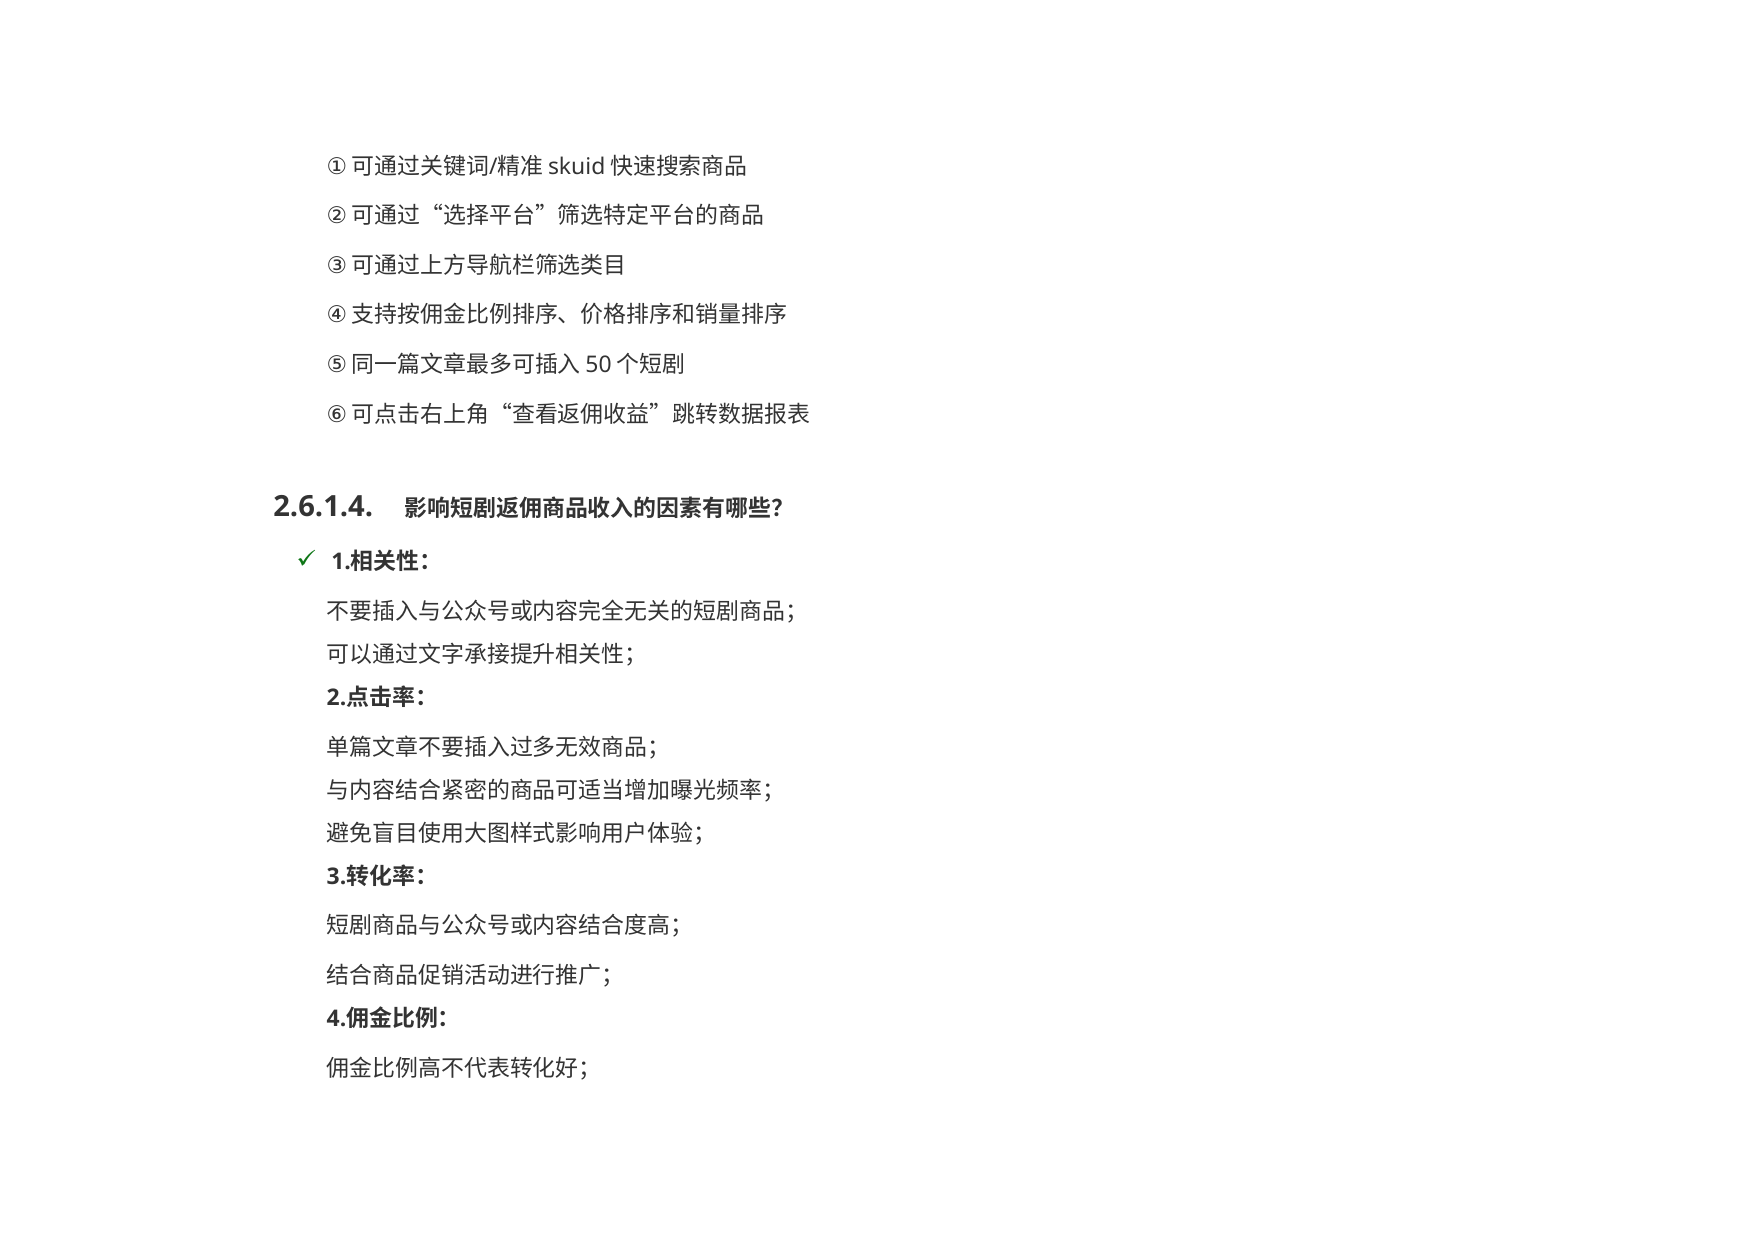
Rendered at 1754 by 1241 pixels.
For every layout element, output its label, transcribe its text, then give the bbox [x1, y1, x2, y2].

list 佣金比例高不代表转化好； [326, 1049, 1612, 1083]
list 短剧商品与公众号或内容结合度高； [326, 907, 1612, 941]
list ①可通过关键词/精准skuid快速搜索商品 [326, 148, 1612, 181]
list 单篇文章不要插入过多无效商品； 与内容结合紧密的商品可适当增加曝光频率； 避免盲目使用大图样式影响用户体验； 3.转化率： [326, 728, 1612, 891]
list 不要插入与公众号或内容完全无关的短剧商品； 可以通过文字承接提升相关性； 2.点击率： [326, 592, 1612, 712]
list ⑥可点击右上角“查看返佣收益”跳转数据报表 [326, 396, 1612, 469]
list ⑤同一篇文章最多可插入50个短剧 [326, 346, 1612, 379]
list 1.相关性： [296, 543, 1612, 576]
list 结合商品促销活动进行推广； 4.佣金比例： [326, 957, 1612, 1033]
list ④支持按佣金比例排序、价格排序和销量排序 [326, 296, 1612, 330]
list 影响短剧返佣商品收入的因素有哪些？ [273, 485, 1612, 525]
list ③可通过上方导航栏筛选类目 [326, 247, 1612, 280]
list ②可通过“选择平台”筛选特定平台的商品 [326, 197, 1612, 231]
